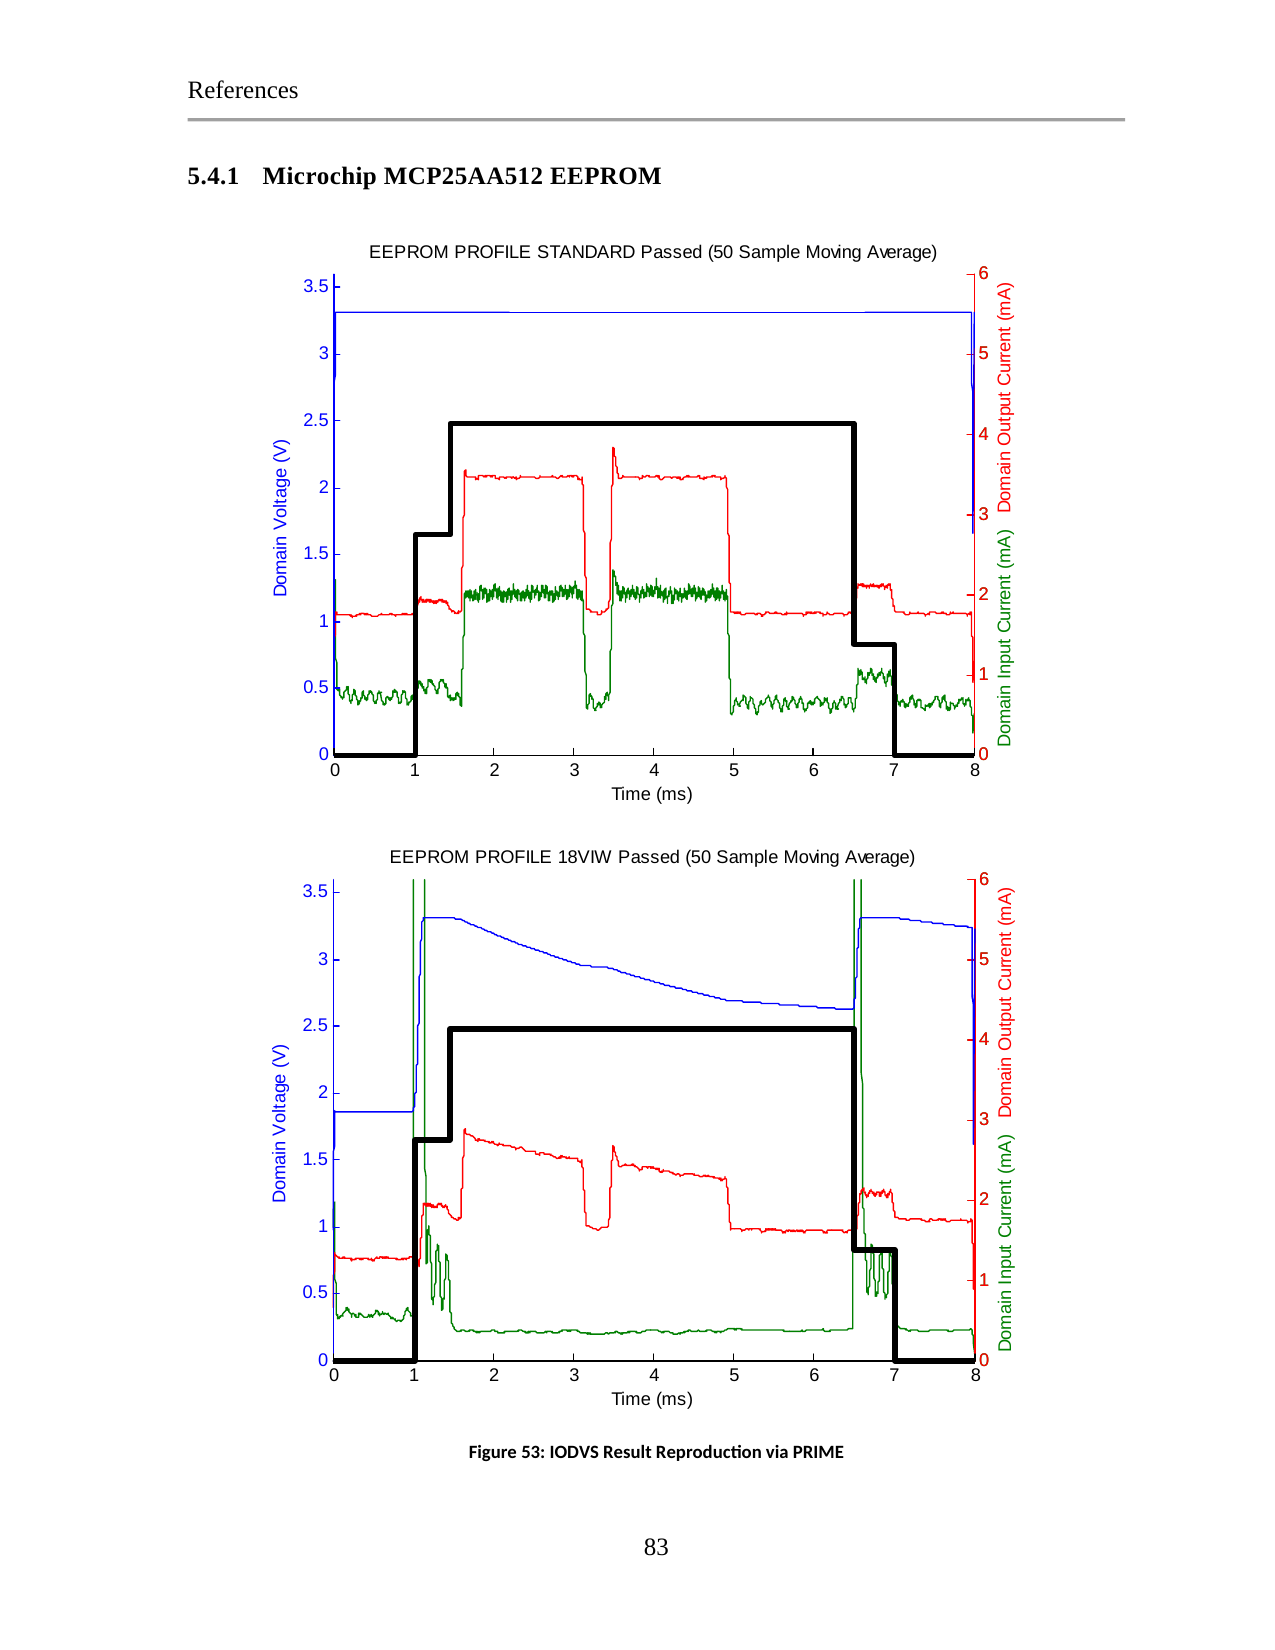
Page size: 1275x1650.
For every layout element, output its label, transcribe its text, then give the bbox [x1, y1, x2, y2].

subtitle Microchip MCP25AA512 EEPROM [187, 161, 1125, 190]
text Figure 53: IODVS Result Reproduction via PRIME [187, 1440, 1125, 1463]
